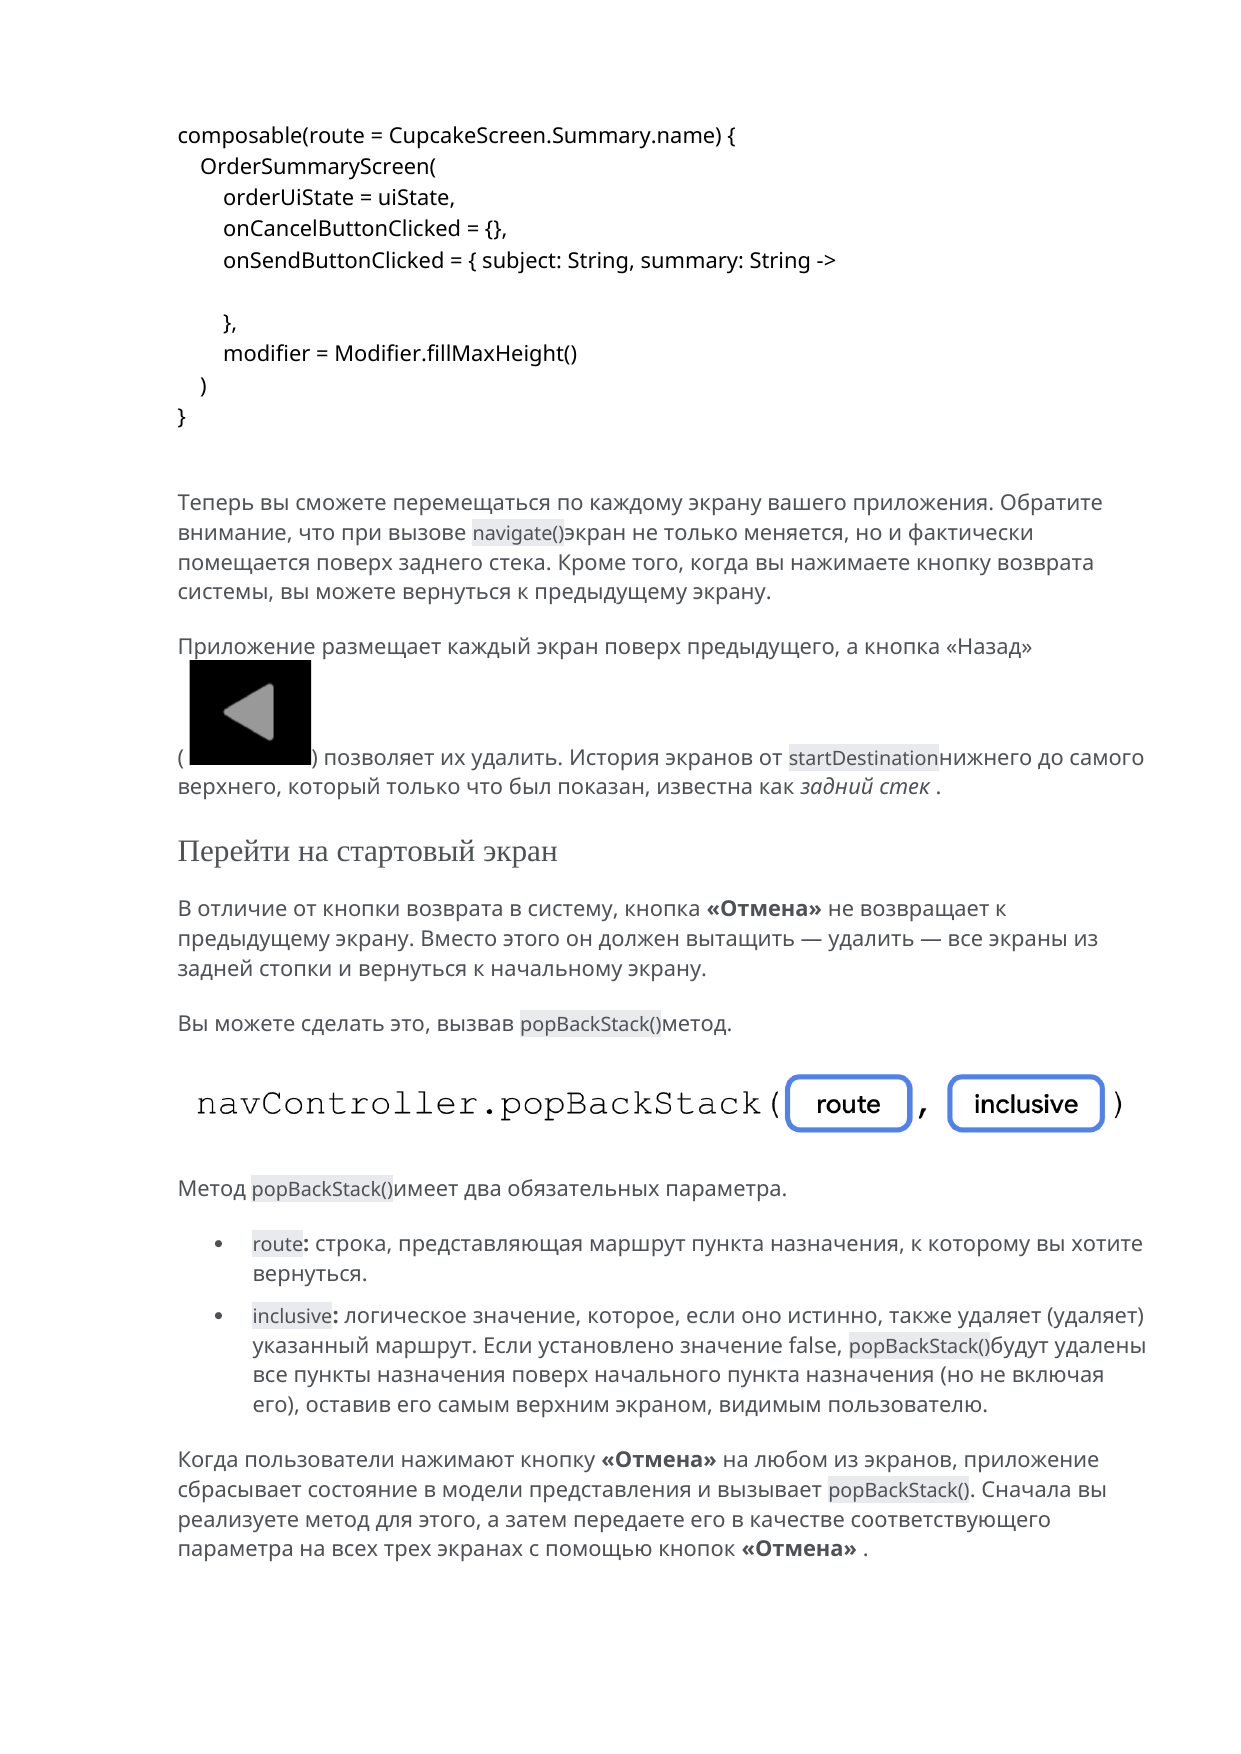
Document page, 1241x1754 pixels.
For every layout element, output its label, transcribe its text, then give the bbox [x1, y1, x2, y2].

list inclusive: логическое значение, которое, если оно истинно, также удаляет (удаляет) указанный маршрут. Если установлено значение false, popBackStack()будут удалены все пункты назначения поверх начального пункта назначения (но не включая его), оставив его самым верхним экраном, видимым пользователю. [215, 1300, 1152, 1419]
text Когда пользователи нажимают кнопку «Отмена» на любом из экранов, приложение сбрасывает состояние в модели представления и вызывает popBackStack(). Сначала вы реализуете метод для этого, а затем передаете его в качестве соответствующего параметра на всех трех экранах с помощью кнопок «Отмена» . [177, 1444, 1152, 1563]
text Приложение размещает каждый экран поверх предыдущего, а кнопка «Назад» ( ) позволяет их удалить. История экранов от startDestinationнижнего до самого верхнего, который только что был показан, известна как задний стек . [177, 631, 1152, 801]
picture [189, 660, 312, 765]
picture [177, 1062, 1152, 1148]
text composable(route = CupcakeScreen.Summary.name) { OrderSummaryScreen( orderUiState = uiState, onCancelButtonClicked = {}, onSendButtonClicked = { subject: String, summary: String -> }, modifier = Modifier.fillMaxHeight() ) } [177, 118, 1152, 462]
text Вы можете сделать это, вызвав popBackStack()метод. [177, 1008, 1152, 1037]
text Метод popBackStack()имеет два обязательных параметра. [177, 1173, 1152, 1203]
list route: строка, представляющая маршрут пункта назначения, к которому вы хотите вернуться. [215, 1228, 1152, 1287]
text Теперь вы сможете перемещаться по каждому экрану вашего приложения. Обратите внимание, что при вызове navigate()экран не только меняется, но и фактически помещается поверх заднего стека. Кроме того, когда вы нажимаете кнопку возврата системы, вы можете вернуться к предыдущему экрану. [177, 487, 1152, 606]
text Перейти на стартовый экран [177, 832, 1152, 868]
text В отличие от кнопки возврата в систему, кнопка «Отмена» не возвращает к предыдущему экрану. Вместо этого он должен вытащить — удалить — все экраны из задней стопки и вернуться к начальному экрану. [177, 893, 1152, 983]
